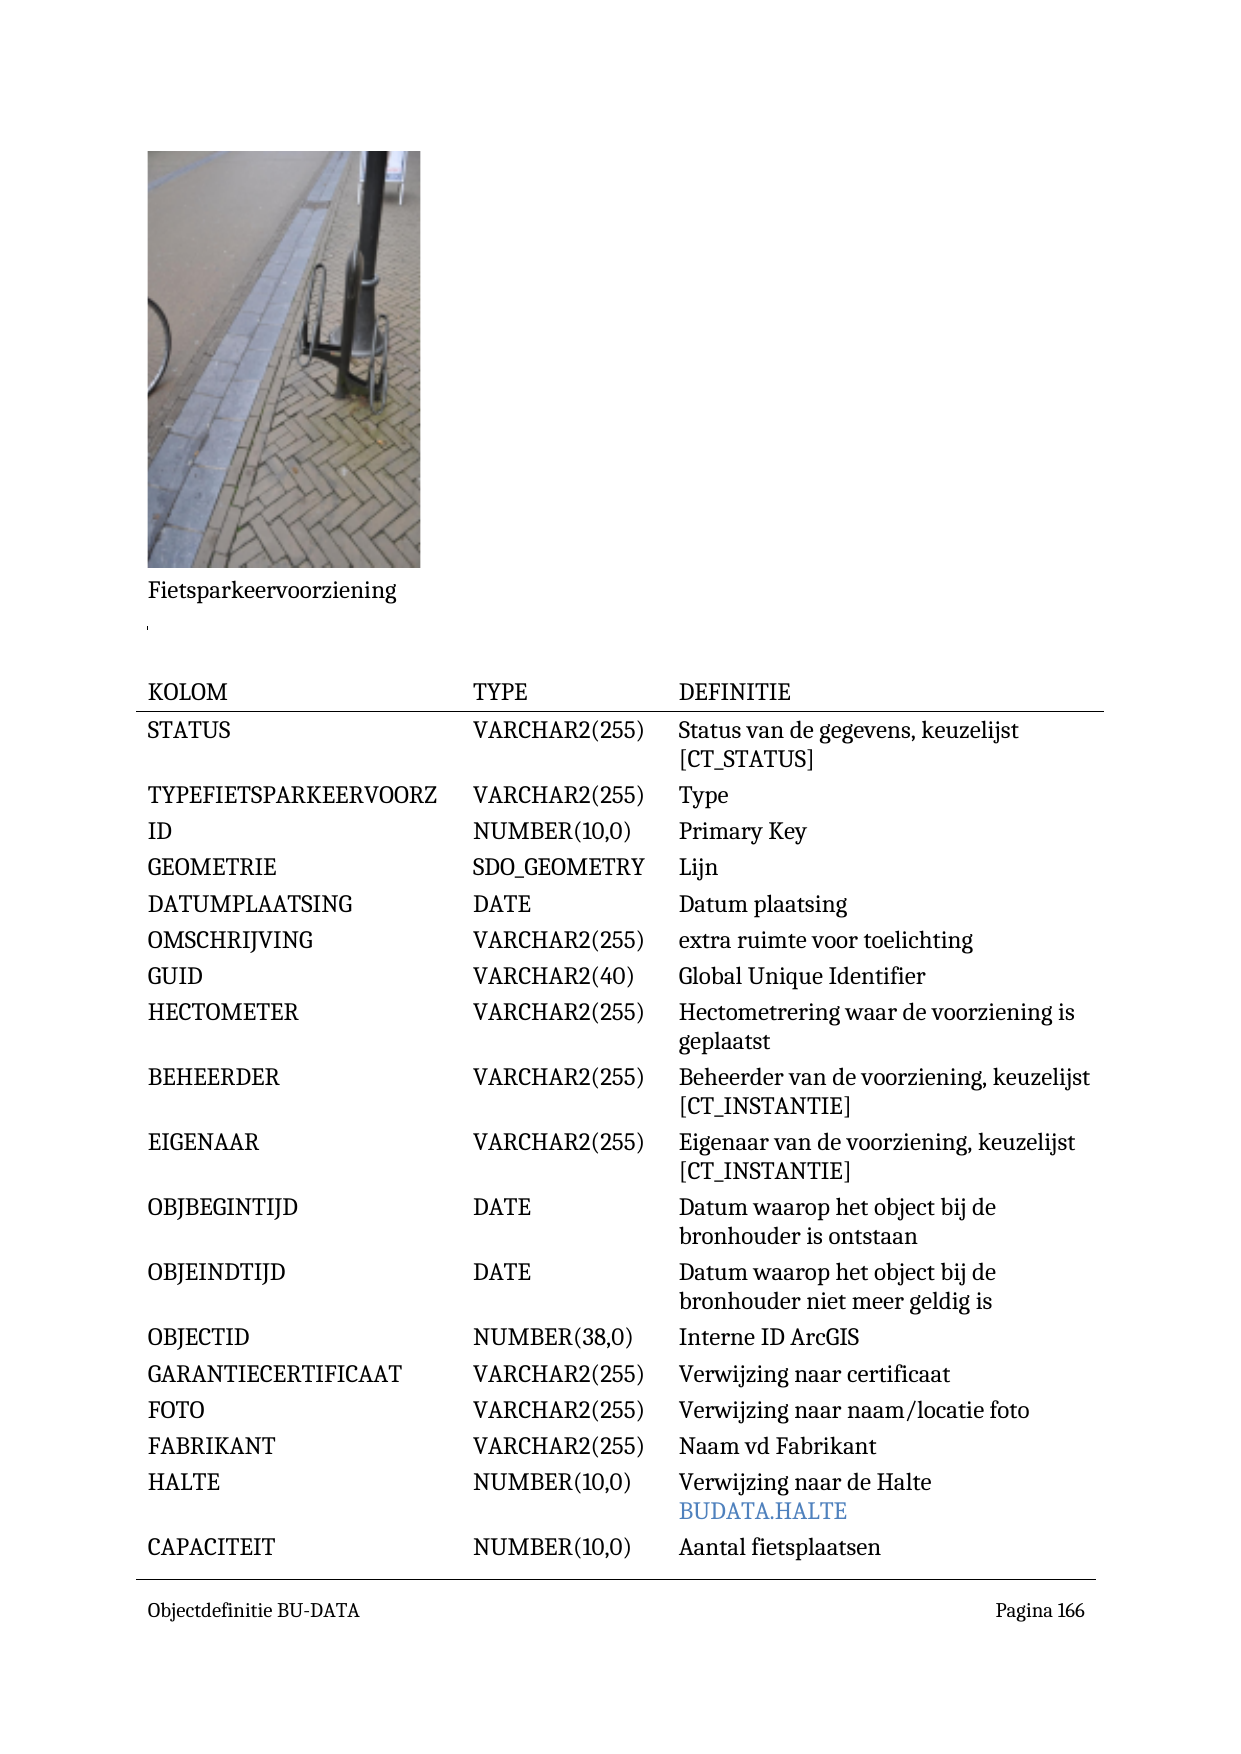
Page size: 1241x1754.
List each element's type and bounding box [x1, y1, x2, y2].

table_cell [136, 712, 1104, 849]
picture [147, 151, 421, 568]
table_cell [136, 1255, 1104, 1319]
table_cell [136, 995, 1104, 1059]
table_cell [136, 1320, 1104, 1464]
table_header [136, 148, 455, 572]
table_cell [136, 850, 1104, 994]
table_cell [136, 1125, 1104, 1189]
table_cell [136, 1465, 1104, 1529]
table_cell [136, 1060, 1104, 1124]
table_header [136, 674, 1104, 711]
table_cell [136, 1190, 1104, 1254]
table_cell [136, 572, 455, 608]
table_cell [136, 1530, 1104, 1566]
